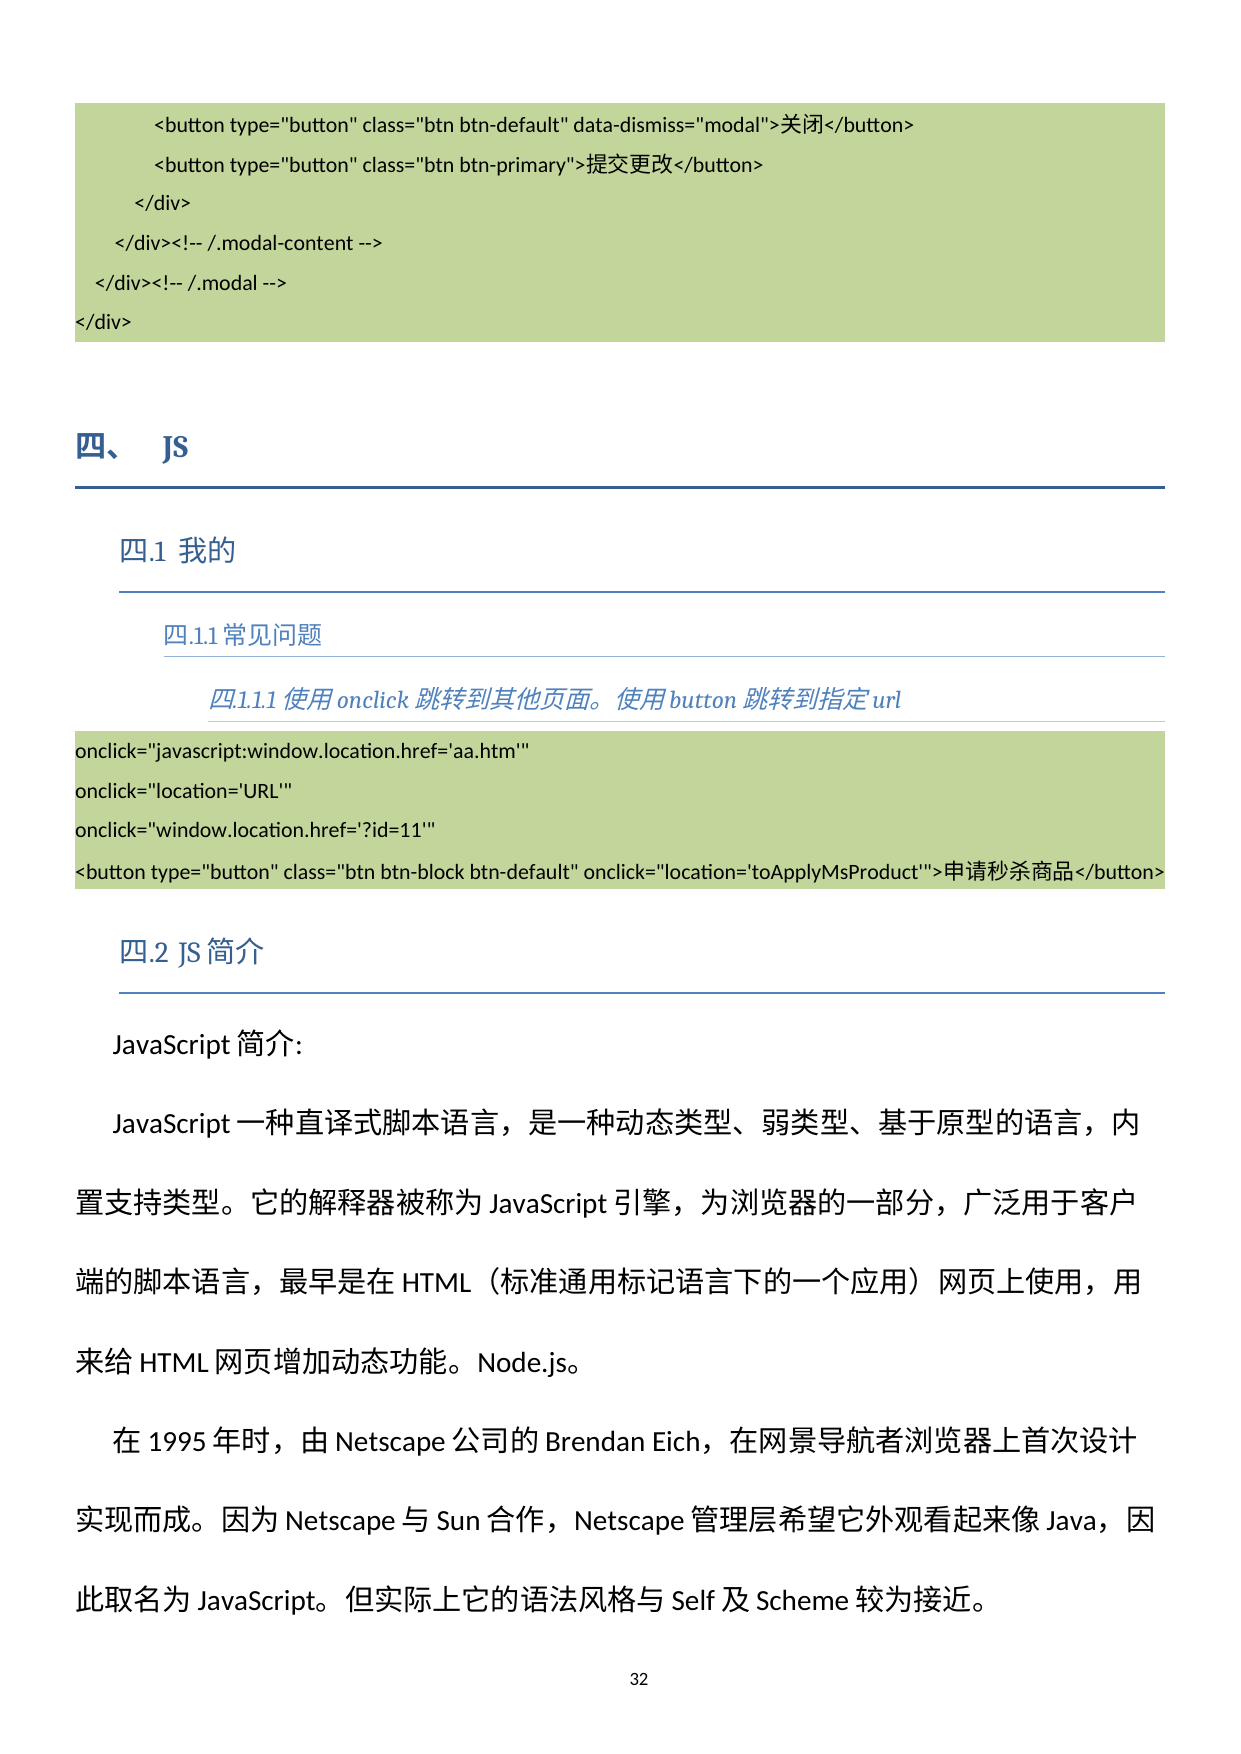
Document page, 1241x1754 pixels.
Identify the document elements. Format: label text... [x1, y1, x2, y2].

text JavaScript简介: [75, 1002, 1165, 1082]
subtitle JS简介 [119, 910, 1165, 992]
subtitle JS [75, 404, 1165, 486]
text </div> [75, 302, 1165, 342]
text <button type="button" class="btn btn-block btn-default" onclick="location='toApplyMsProduct'">申请秒杀商品</button> [75, 850, 1165, 889]
subtitle 我的 [119, 509, 1165, 591]
text <button type="button" class="btn btn-primary">提交更改</button> [75, 143, 1165, 183]
text </div> [75, 183, 1165, 222]
text onclick="location='URL'" onclick="window.location.href='?id=11'" [75, 770, 1165, 850]
text JavaScript一种直译式脚本语言，是一种动态类型、弱类型、基于原型的语言，内置支持类型。它的解释器被称为JavaScript引擎，为浏览器的一部分，广泛用于客户端的脚本语言，最早是在HTML（标准通用标记语言下的一个应用）网页上使用，用来给HTML网页增加动态功能。Node.js。 [75, 1082, 1165, 1399]
subtitle 常见问题 [164, 614, 1165, 656]
text </div><!-- /.modal --> [75, 262, 1165, 302]
text onclick="javascript:window.location.href='aa.htm'" [75, 731, 1165, 770]
text <button type="button" class="btn btn-default" data-dismiss="modal">关闭</button> [75, 103, 1165, 143]
text 在1995年时，由Netscape公司的Brendan Eich，在网景导航者浏览器上首次设计实现而成。因为Netscape与Sun合作，Netscape管理层希望它外观看起来像Java，因此取名为JavaScript。但实际上它的语法风格与Self及Scheme较为接近。 [75, 1399, 1165, 1637]
text </div><!-- /.modal-content --> [75, 222, 1165, 262]
subtitle 使用onclick跳转到其他页面。使用button跳转到指定url [208, 677, 1165, 721]
